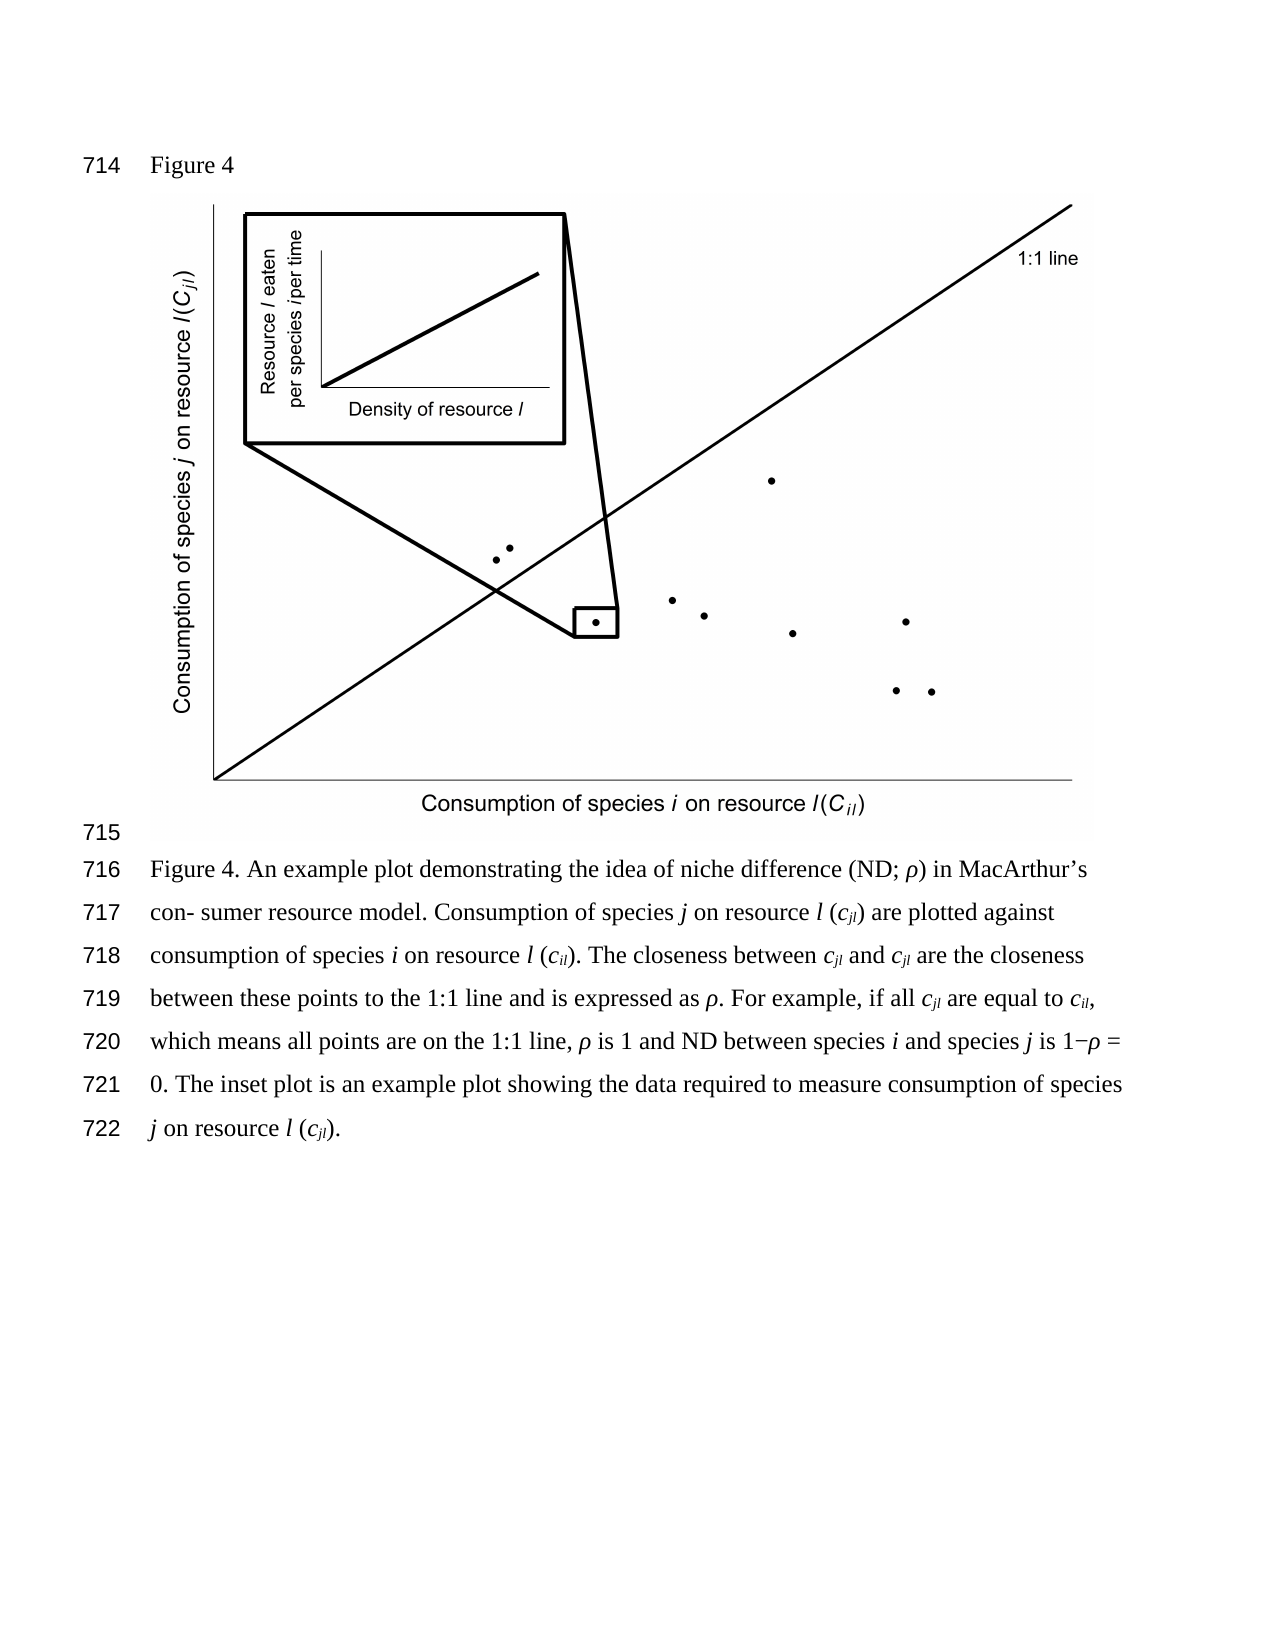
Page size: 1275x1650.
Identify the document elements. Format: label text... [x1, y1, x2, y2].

text Figure 4 [150, 150, 1125, 179]
text Figure 4. An example plot demonstrating the idea of niche difference (ND; ρ) in MacArthur’s con- sumer resource model. Consumption of species j on resource l (cjl) are plotted against consumption of species i on resource l (cil). The closeness between cjl and cjl are the closeness between these points to the 1:1 line and is expressed as ρ. For example, if all cjl are equal to cil, which means all points are on the 1:1 line, ρ is 1 and ND between species i and species j is 1−ρ = 0. The inset plot is an example plot showing the data required to measure consumption of species j on resource l (cjl). [150, 854, 1125, 1141]
picture [150, 193, 1095, 841]
